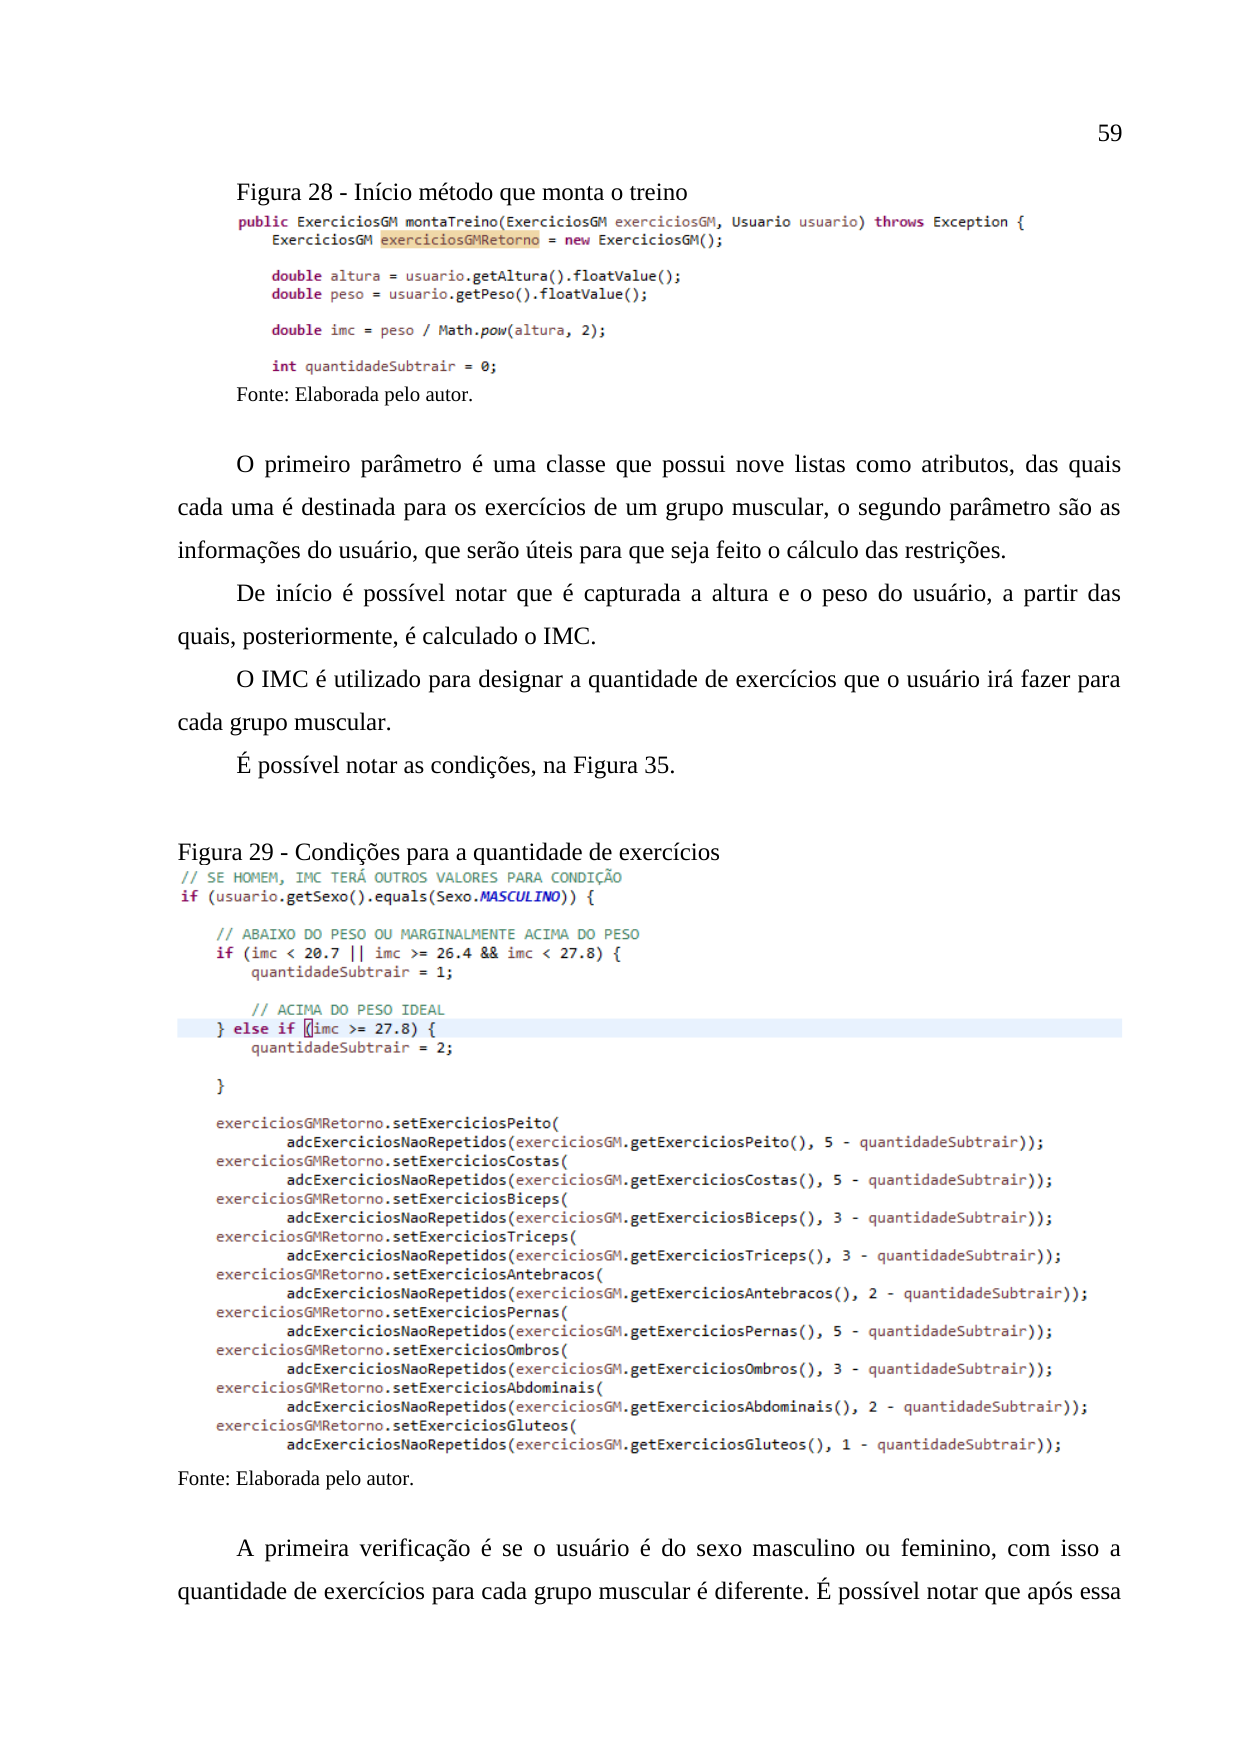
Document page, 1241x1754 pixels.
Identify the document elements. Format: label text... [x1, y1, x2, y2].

text De início é possível notar que é capturada a altura e o peso do usuário, a partir das quais, posteriormente, é calculado o IMC. [177, 578, 1122, 650]
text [177, 1533, 1122, 1605]
text Fonte: Elaborada pelo autor. [177, 1466, 1122, 1490]
text O IMC é utilizado para designar a quantidade de exercícios que o usuário irá fazer para cada grupo muscular. [177, 664, 1122, 736]
text É possível notar as condições, na Figura 35. [177, 751, 1122, 779]
picture [177, 865, 1123, 1466]
picture [236, 206, 1043, 382]
text Fonte: Elaborada pelo autor. [177, 382, 1122, 406]
text O primeiro parâmetro é uma classe que possui nove listas como atributos, das quais cada uma é destinada para os exercícios de um grupo muscular, o segundo parâmetro são as informações do usuário, que serão úteis para que seja feito o cálculo das restrições. [177, 449, 1122, 564]
